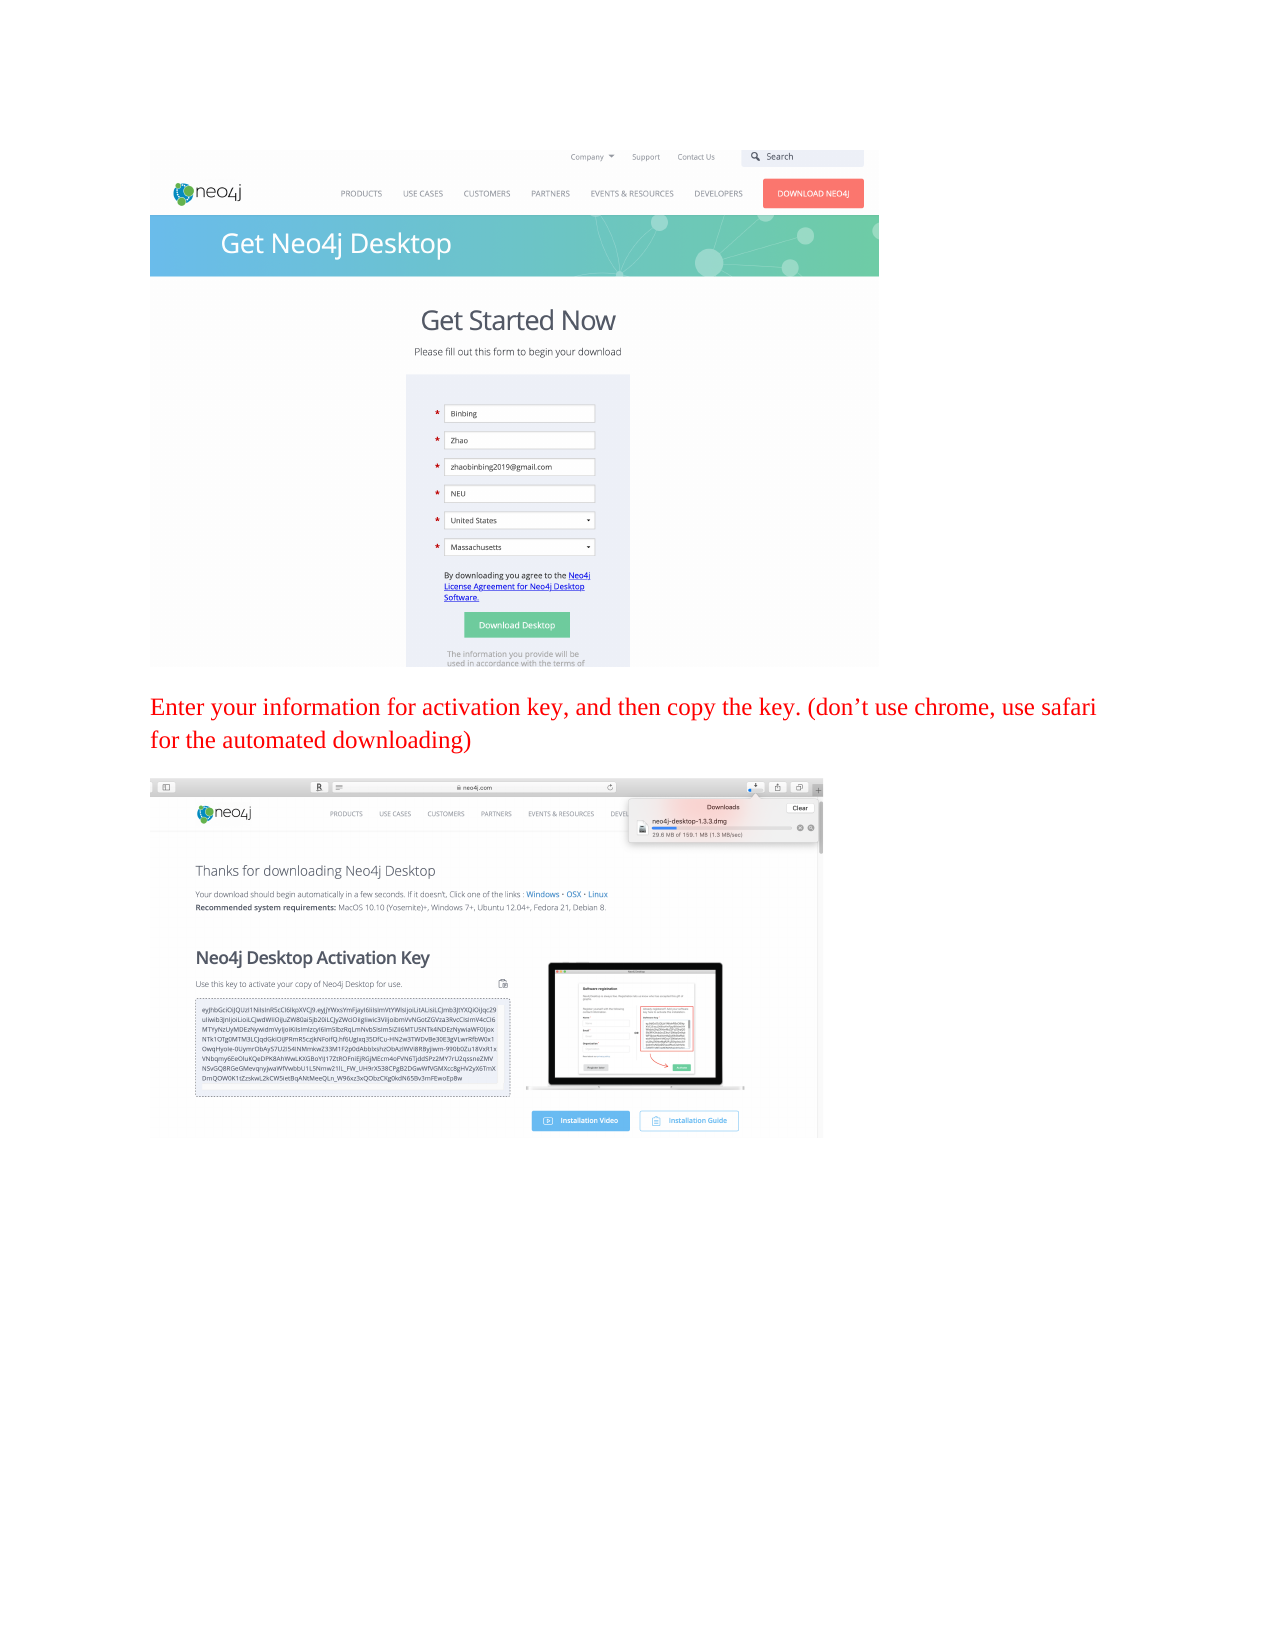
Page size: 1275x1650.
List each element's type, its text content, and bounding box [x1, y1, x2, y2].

picture [150, 150, 879, 667]
text Enter your information for activation key, and then copy the key. (don’t use chrome, use safari for the automated downloading) [150, 692, 1125, 753]
picture [150, 778, 824, 1138]
